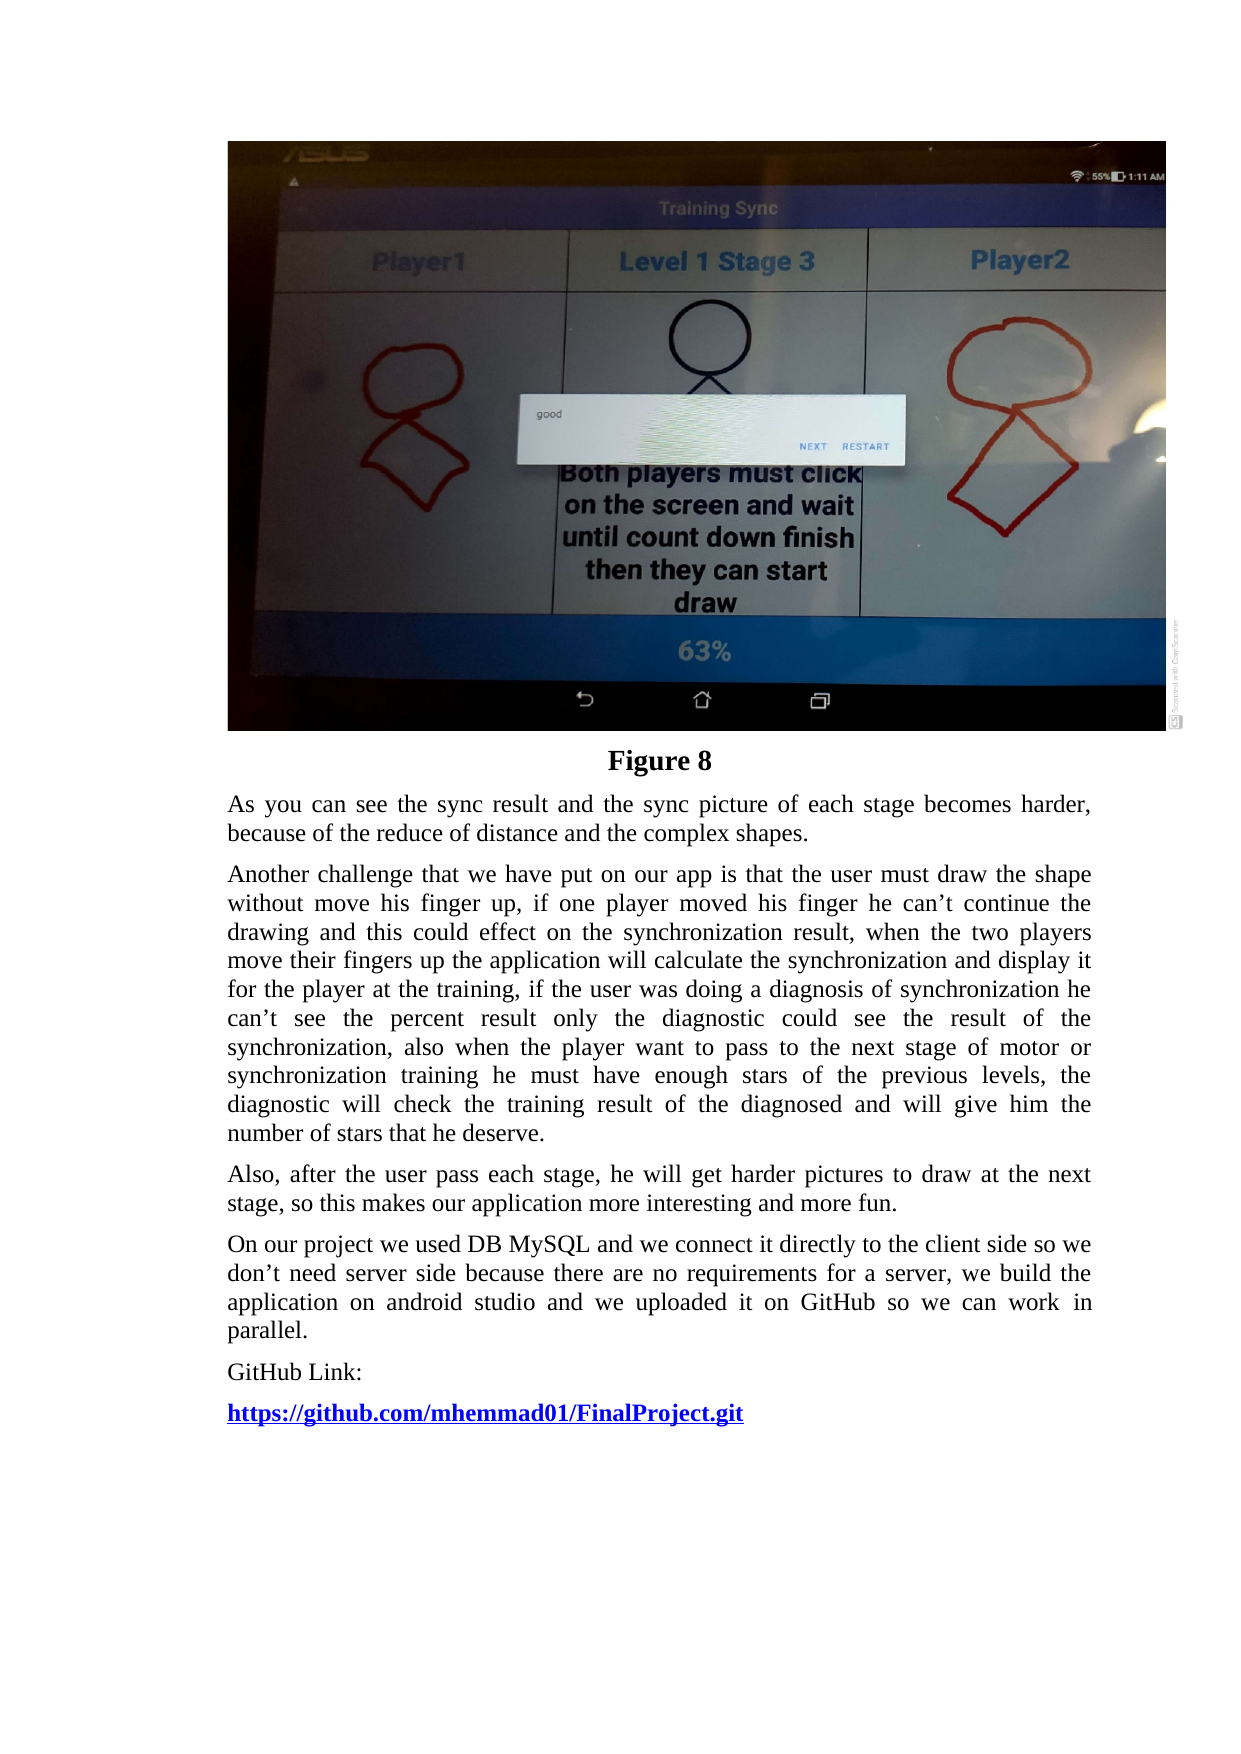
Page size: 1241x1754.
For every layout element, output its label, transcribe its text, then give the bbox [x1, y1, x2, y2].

subtitle Also, after the user pass each stage, he will get harder pictures to draw at the next stage, so this makes our application more interesting and more fun. [227, 1159, 1093, 1217]
text https://github.com/mhemmad01/FinalProject.git [227, 1398, 1093, 1427]
picture [229, 141, 1183, 730]
text GitHub Link: [227, 1357, 1093, 1386]
subtitle Another challenge that we have put on our app is that the user must draw the shape without move his finger up, if one player moved his finger he can’t continue the drawing and this could effect on the synchronization result, when the two players move their fingers up the application will calculate the synchronization and display it for the player at the training, if the user was doing a diagnosis of synchronization he can’t see the percent result only the diagnostic could see the result of the synchronization, also when the player want to pass to the next stage of motor or synchronization training he must have enough stars of the previous levels, the diagnostic will check the training result of the diagnosed and will give him the number of stars that he deserve. [227, 859, 1093, 1147]
subtitle As you can see the sync result and the sync picture of each stage becomes harder, because of the reduce of distance and the complex shapes. [227, 789, 1093, 847]
subtitle Figure 8 [227, 743, 1093, 777]
text On our project we used DB MySQL and we connect it directly to the client side so we don’t need server side because there are no requirements for a server, we build the application on android studio and we uploaded it on GitHub so we can work in parallel. [227, 1229, 1093, 1344]
